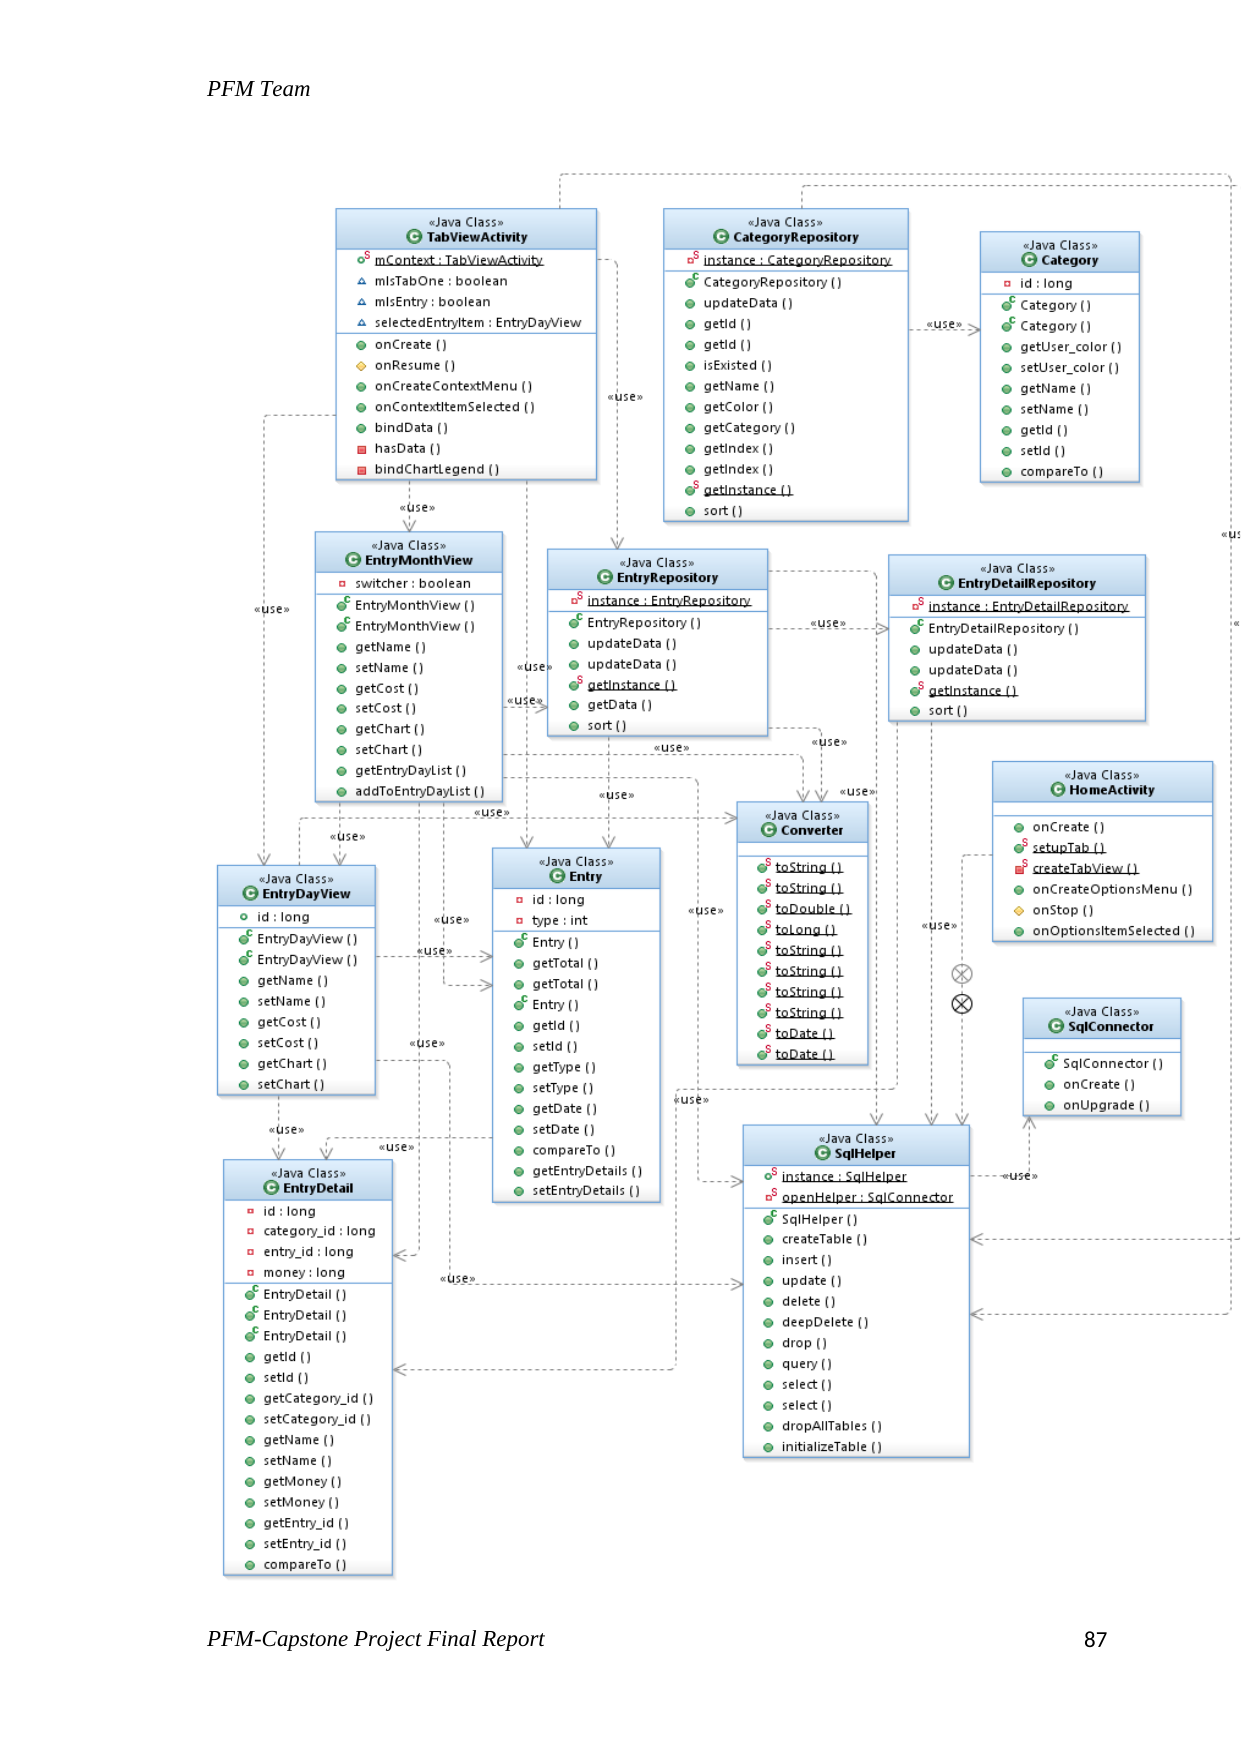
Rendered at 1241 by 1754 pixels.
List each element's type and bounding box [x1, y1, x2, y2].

picture [206, 147, 1241, 1592]
